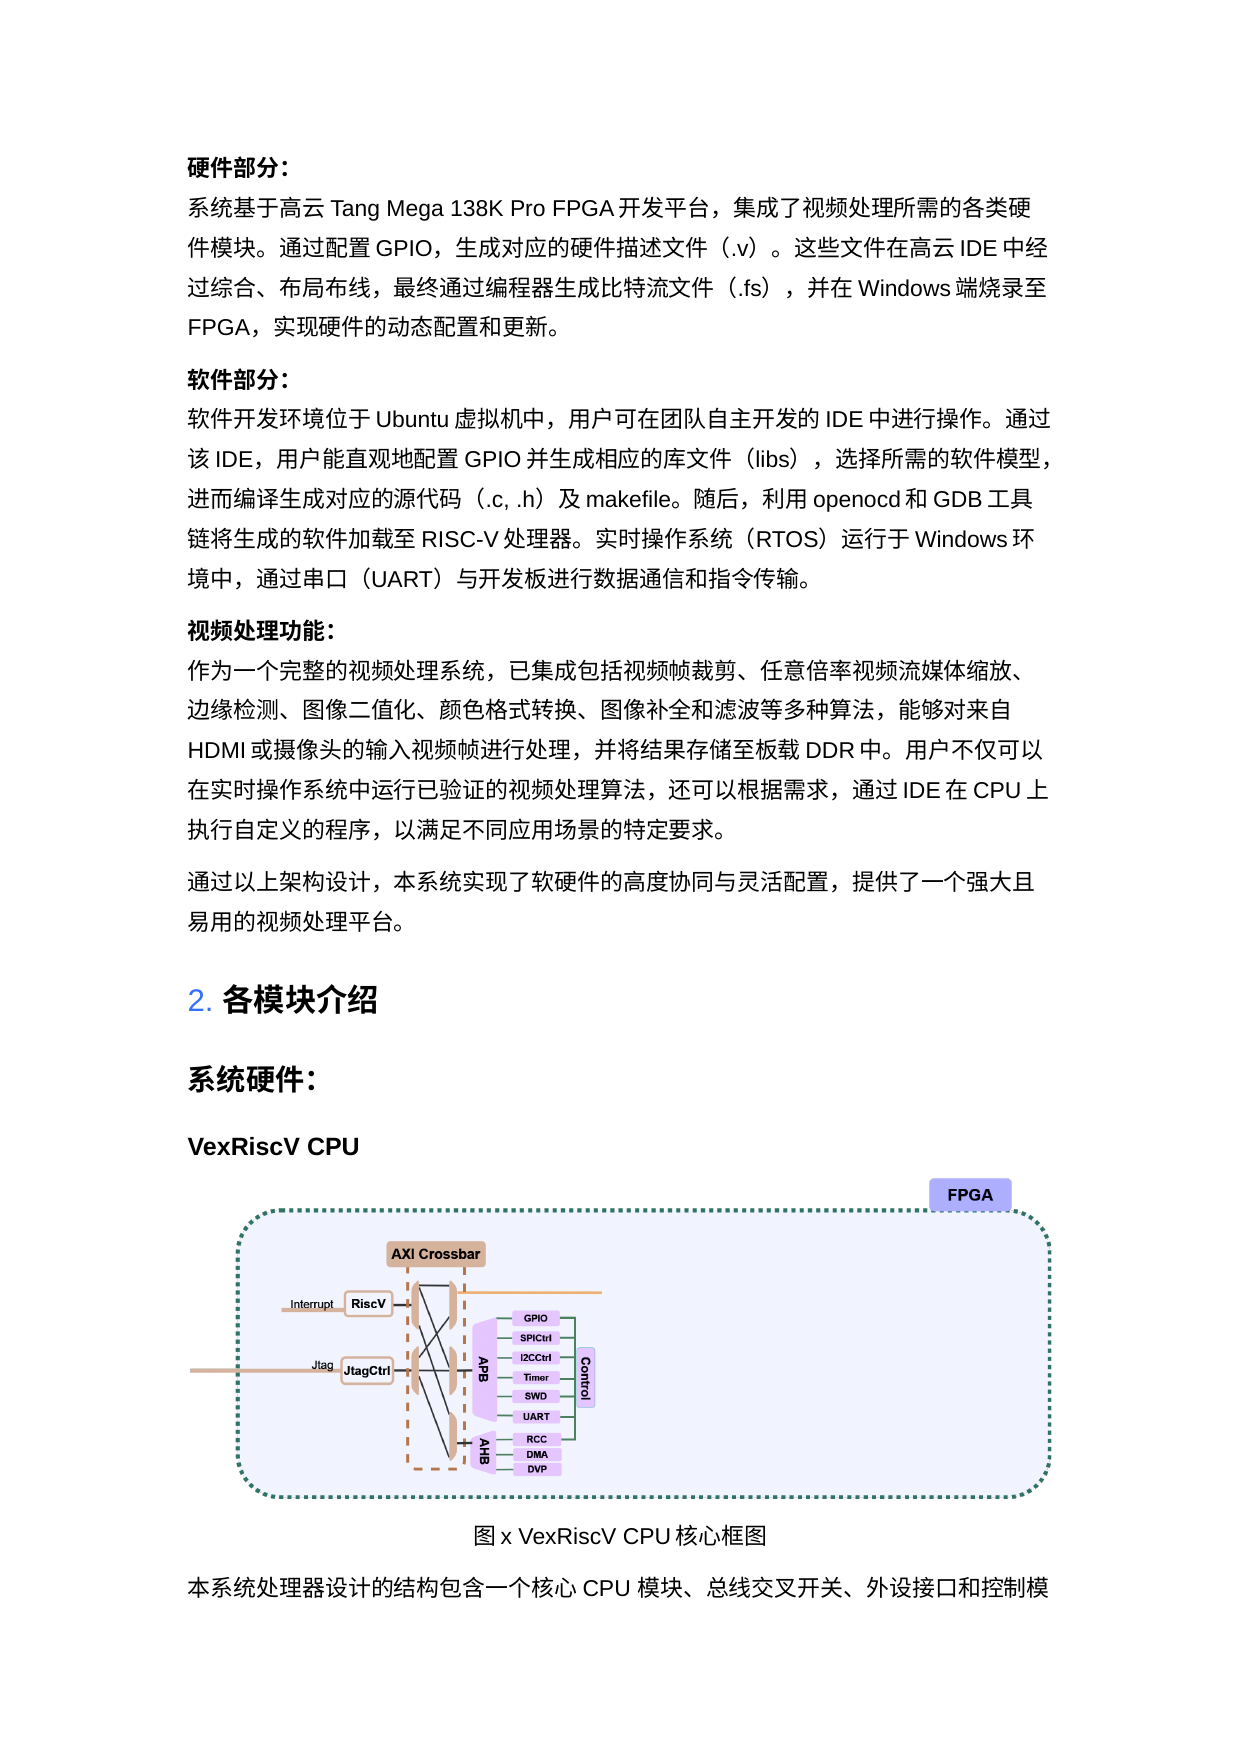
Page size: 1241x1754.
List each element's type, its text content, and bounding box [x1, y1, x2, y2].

text 硬件部分： 系统基于高云 Tang Mega 138K Pro FPGA开发平台，集成了视频处理所需的各类硬件模块。通过配置GPIO，生成对应的硬件描述文件（.v）。这些文件在高云IDE中经过综合、布局布线，最终通过编程器生成比特流文件（.fs），并在Windows端烧录至FPGA，实现硬件的动态配置和更新。 [187, 150, 1053, 342]
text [187, 1570, 1053, 1603]
text VexRiscV CPU [187, 1132, 1053, 1161]
text 软件部分： 软件开发环境位于Ubuntu虚拟机中，用户可在团队自主开发的IDE中进行操作。通过该IDE，用户能直观地配置GPIO并生成相应的库文件（libs），选择所需的软件模型，进而编译生成对应的源代码（.c, .h）及makefile。随后，利用openocd和GDB工具链将生成的软件加载至RISC-V处理器。实时操作系统（RTOS）运行于Windows环境中，通过串口（UART）与开发板进行数据通信和指令传输。 [187, 361, 1053, 594]
text 系统硬件： [187, 1056, 1053, 1098]
text 图x VexRiscV CPU核心框图 [187, 1518, 1053, 1551]
text 视频处理功能： 作为一个完整的视频处理系统，已集成包括视频帧裁剪、任意倍率视频流媒体缩放、边缘检测、图像二值化、颜色格式转换、图像补全和滤波等多种算法，能够对来自HDMI或摄像头的输入视频帧进行处理，并将结果存储至板载DDR中。用户不仅可以在实时操作系统中运行已验证的视频处理算法，还可以根据需求，通过IDE在CPU上执行自定义的程序，以满足不同应用场景的特定要求。 [187, 613, 1053, 845]
text 2. 各模块介绍 [187, 975, 1053, 1020]
text 通过以上架构设计，本系统实现了软硬件的高度协同与灵活配置，提供了一个强大且易用的视频处理平台。 [187, 864, 1053, 937]
picture [188, 1178, 1052, 1499]
